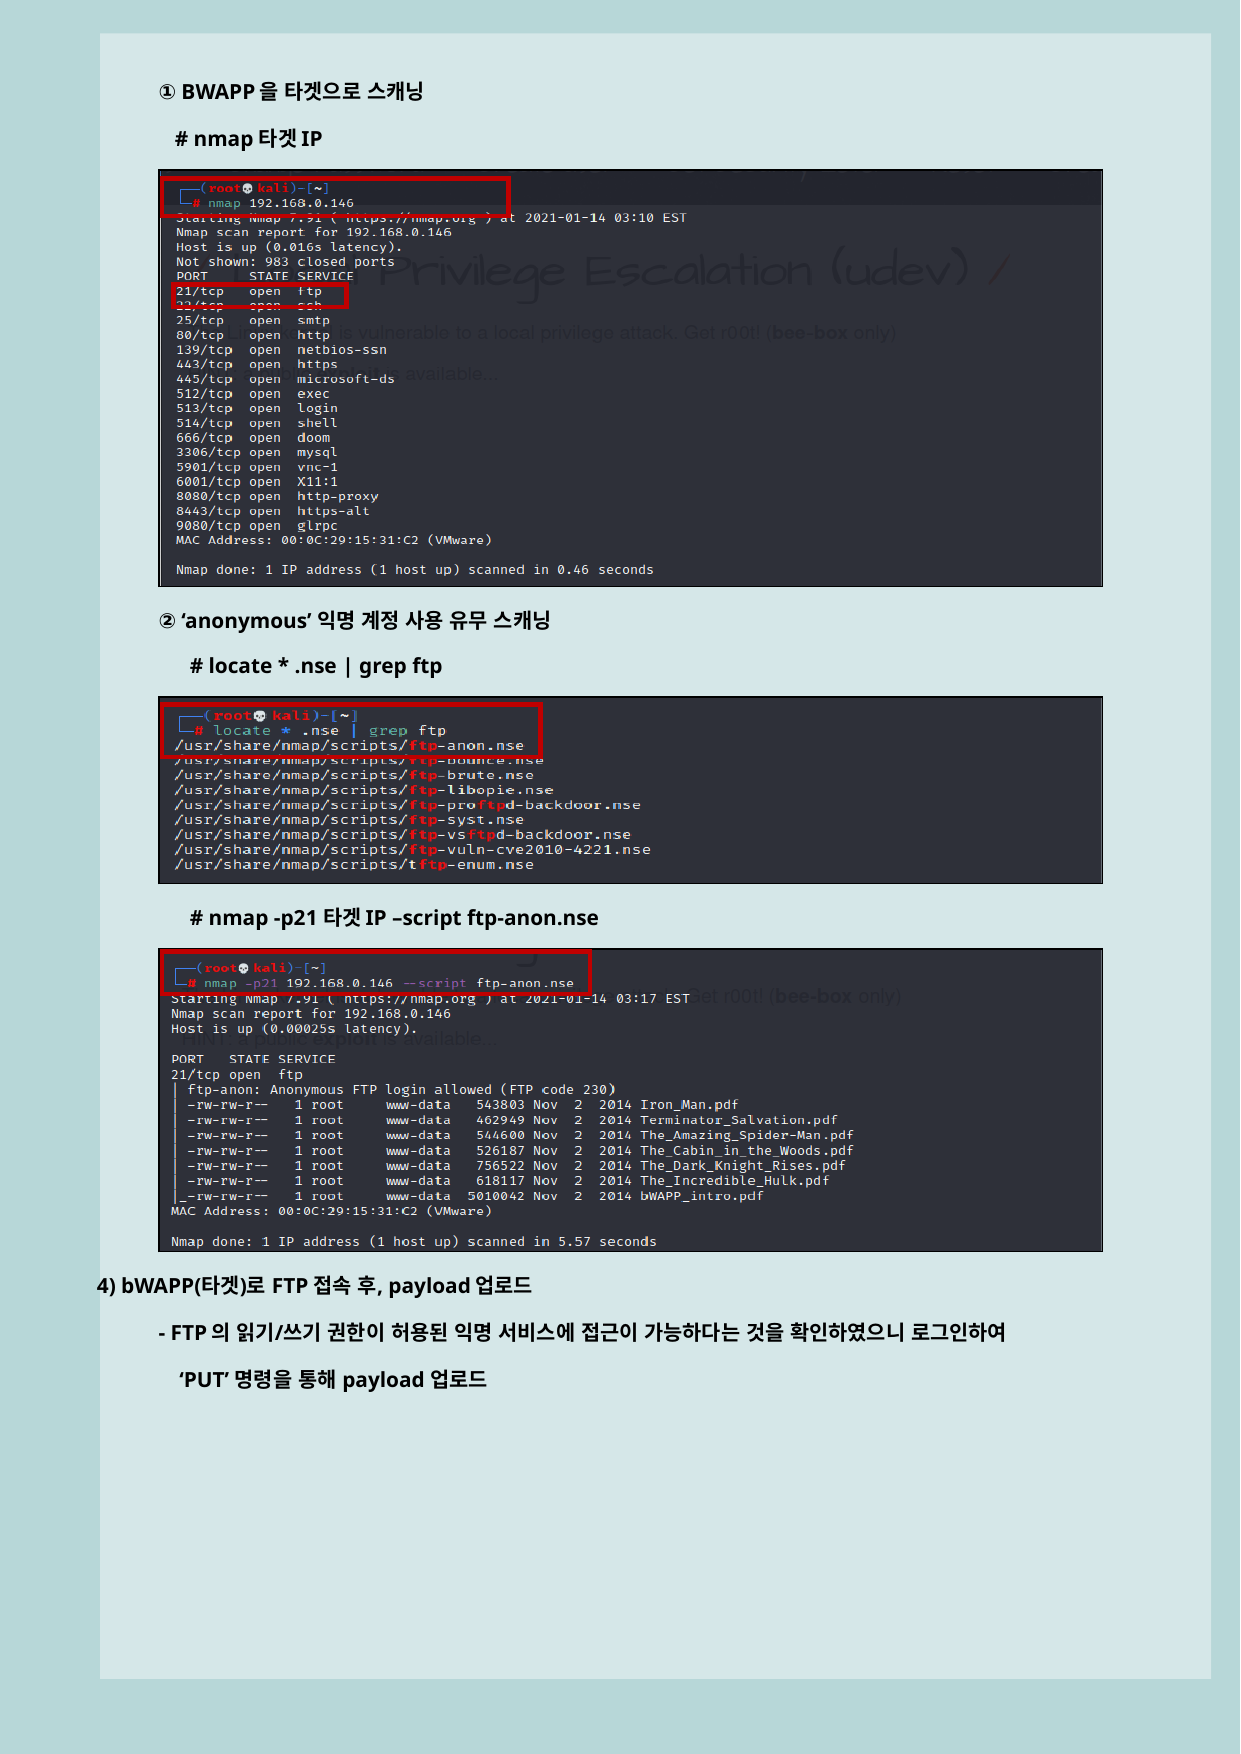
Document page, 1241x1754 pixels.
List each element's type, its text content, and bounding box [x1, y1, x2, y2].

text ① BWAPP을 타겟으로 스캐닝 [158, 75, 1165, 105]
text ② ‘anonymous’ 익명 계정 사용 유무 스캐닝 [158, 604, 1165, 634]
text ‘PUT’ 명령을 통해 payload 업로드 [96, 1363, 1165, 1393]
text # nmap 타겟IP [158, 122, 1165, 152]
text # nmap -p21 타겟IP –script ftp-anon.nse [158, 901, 1165, 931]
text - FTP의 읽기/쓰기 권한이 허용된 익명 서비스에 접근이 가능하다는 것을 확인하였으니 로그인하여 [96, 1316, 1165, 1346]
picture [164, 954, 588, 992]
text 4) bWAPP(타겟)로 FTP 접속 후, payload업로드 [75, 1269, 1165, 1299]
picture [160, 698, 1102, 883]
picture [164, 181, 506, 214]
picture [160, 950, 1102, 1251]
picture [160, 171, 1102, 586]
text # locate * .nse | grep ftp [158, 651, 1165, 679]
picture [164, 707, 538, 755]
